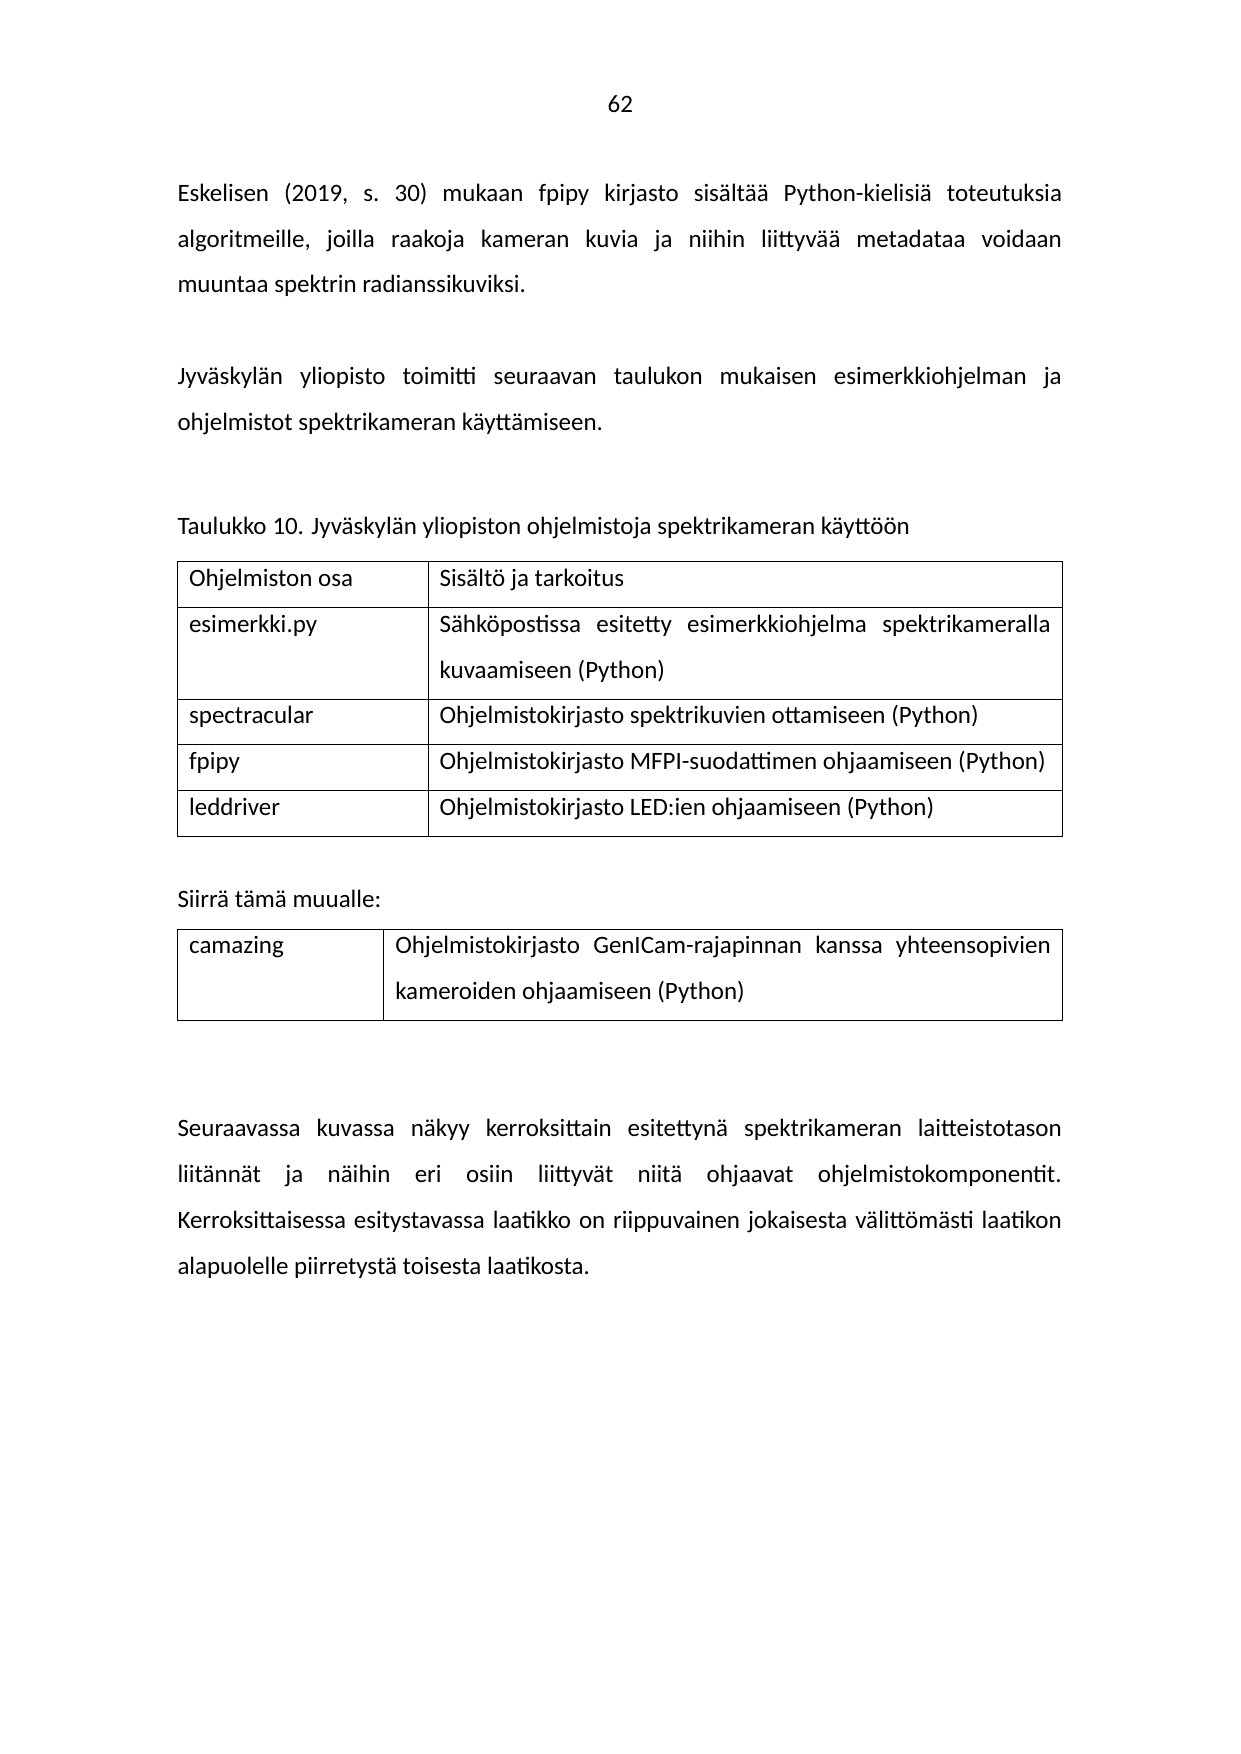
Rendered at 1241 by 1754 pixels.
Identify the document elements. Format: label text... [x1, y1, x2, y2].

table_header Ohjelmiston osa [178, 562, 428, 607]
table_header camazing [178, 930, 383, 1020]
text Siirrä tämä muualle: [177, 883, 1063, 913]
table_cell Ohjelmistokirjasto spektrikuvien ottamiseen (Python) [429, 700, 1062, 744]
text Seuraavassa kuvassa näkyy kerroksittain esitettynä spektrikameran laitteistotason liitännät ja näihin eri osiin liittyvät niitä ohjaavat ohjelmistokomponentit. Kerroksittaisessa esitystavassa laatikko on riippuvainen jokaisesta välittömästi laatikon alapuolelle piirretystä toisesta laatikosta. [177, 1113, 1063, 1280]
table_cell fpipy [178, 745, 428, 790]
table_cell esimerkki.py [178, 608, 428, 698]
text Eskelisen (2019, s. 30) mukaan fpipy kirjasto sisältää Python-kielisiä toteutuksia algoritmeille, joilla raakoja kameran kuvia ja niihin liittyvää metadataa voidaan muuntaa spektrin radianssikuviksi. [177, 177, 1063, 299]
table_cell Ohjelmistokirjasto LED:ien ohjaamiseen (Python) [429, 791, 1062, 836]
table_cell spectracular [178, 700, 428, 744]
table_cell leddriver [178, 791, 428, 836]
table_cell Sähköpostissa esitetty esimerkkiohjelma spektrikameralla kuvaamiseen (Python) [429, 608, 1062, 698]
table_header Sisältö ja tarkoitus [429, 562, 1062, 607]
table_cell Ohjelmistokirjasto MFPI-suodattimen ohjaamiseen (Python) [429, 745, 1062, 790]
text Jyväskylän yliopisto toimitti seuraavan taulukon mukaisen esimerkkiohjelman ja ohjelmistot spektrikameran käyttämiseen. [177, 360, 1063, 436]
table_header Ohjelmistokirjasto GenICam-rajapinnan kanssa yhteensopivien kameroiden ohjaamiseen (Python) [384, 930, 1062, 1020]
text Taulukko 10. Jyväskylän yliopiston ohjelmistoja spektrikameran käyttöön [177, 510, 1063, 540]
